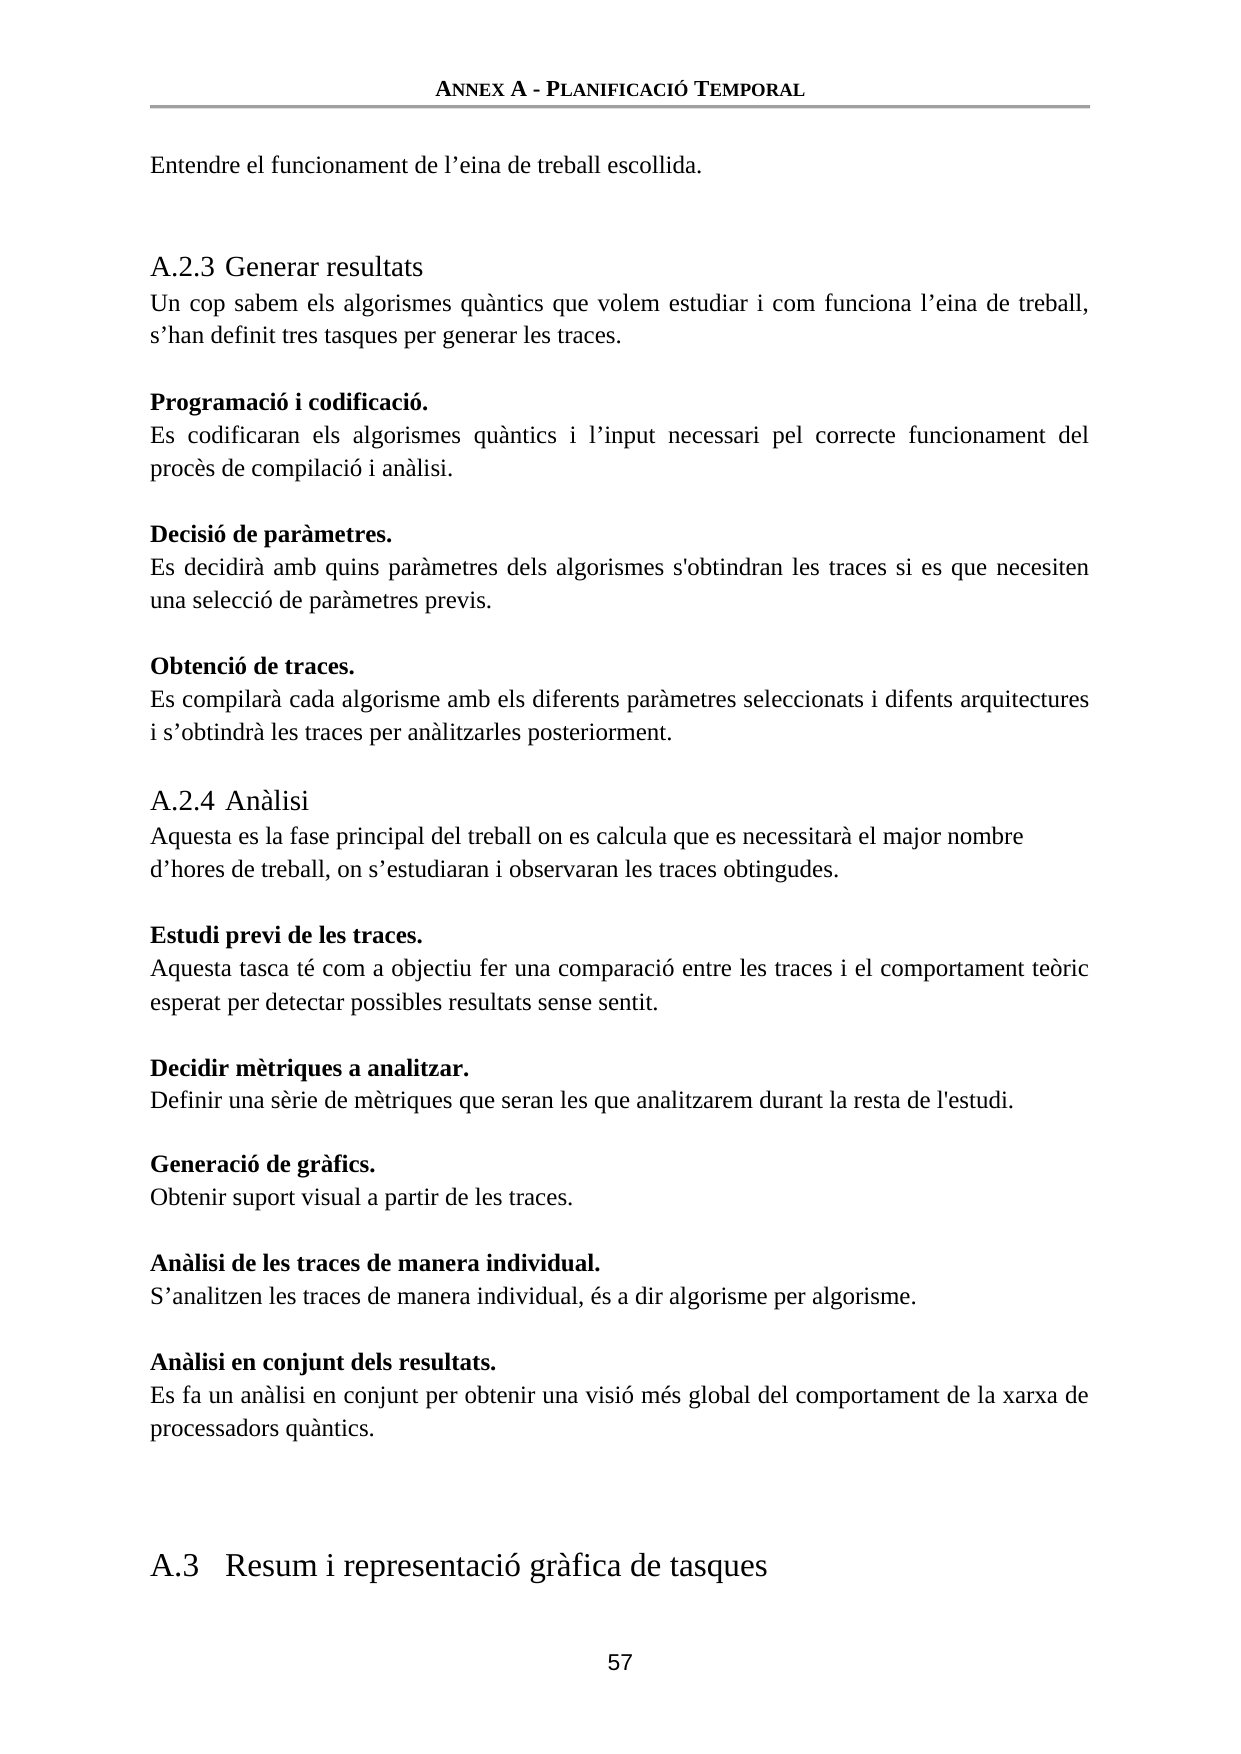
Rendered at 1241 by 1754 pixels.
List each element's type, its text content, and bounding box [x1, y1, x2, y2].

text Generació de gràfics. [150, 1149, 1090, 1178]
text Es fa un anàlisi en conjunt per obtenir una visió més global del comportament de la xarxa de processadors quàntics. [150, 1380, 1090, 1442]
text Estudi previ de les traces. [150, 921, 1090, 949]
text Un cop sabem els algorismes quàntics que volem estudiar i com funciona l’eina de treball, s’han definit tres tasques per generar les traces. [150, 288, 1090, 349]
text Aquesta tasca té com a objectiu fer una comparació entre les traces i el comportament teòric esperat per detectar possibles resultats sense sentit. [150, 953, 1090, 1015]
text Es decidirà amb quins paràmetres dels algorismes s'obtindran les traces si es que necesiten una selecció de paràmetres previs. [150, 552, 1090, 613]
text Decidir mètriques a analitzar. [150, 1053, 1090, 1081]
text Aquesta es la fase principal del treball on es calcula que es necessitarà el major nombre d’hores de treball, on s’estudiaran i observaran les traces obtingudes. [150, 821, 1090, 883]
text Es compilarà cada algorisme amb els diferents paràmetres seleccionats i difents arquitectures i s’obtindrà les traces per anàlitzarles posteriorment. [150, 684, 1090, 746]
text Obtenció de traces. [150, 651, 1090, 679]
text A.2.4 Anàlisi [150, 783, 1090, 816]
text A.2.3 Generar resultats [150, 249, 1090, 283]
text Anàlisi de les traces de manera individual. [150, 1248, 1090, 1277]
text Decisió de paràmetres. [150, 519, 1090, 547]
text Obtenir suport visual a partir de les traces. [150, 1182, 1090, 1211]
text S’analitzen les traces de manera individual, és a dir algorisme per algorisme. [150, 1281, 1090, 1310]
text Definir una sèrie de mètriques que seran les que analitzarem durant la resta de l'estudi. [150, 1086, 1090, 1114]
text A.3 Resum i representació gràfica de tasques [150, 1545, 1090, 1583]
text Entendre el funcionament de l’eina de treball escollida. [150, 150, 1090, 179]
text Programació i codificació. [150, 387, 1090, 415]
text Es codificaran els algorismes quàntics i l’input necessari pel correcte funcionament del procès de compilació i anàlisi. [150, 420, 1090, 481]
text Anàlisi en conjunt dels resultats. [150, 1347, 1090, 1376]
